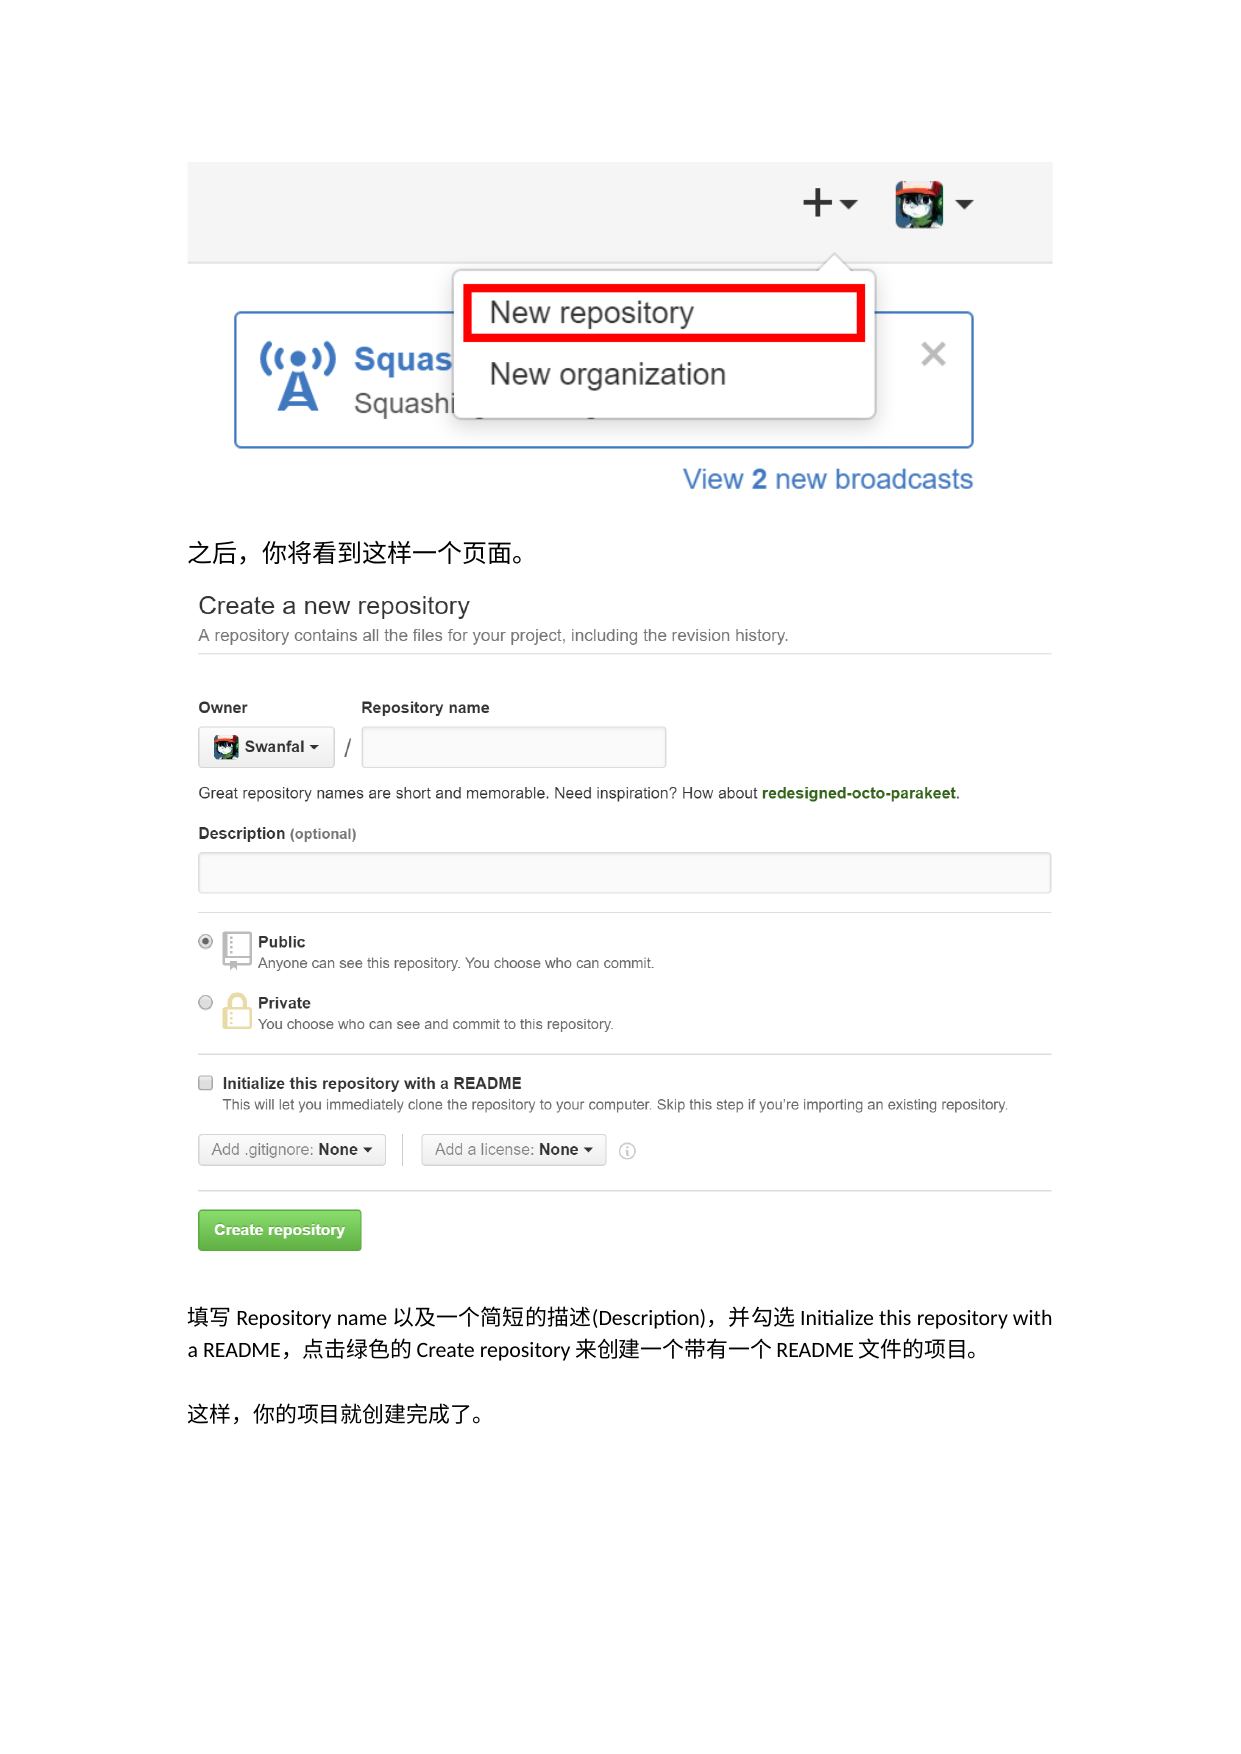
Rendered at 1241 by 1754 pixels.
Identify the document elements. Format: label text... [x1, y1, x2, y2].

picture [187, 584, 1053, 1260]
text 这样，你的项目就创建完成了。 [187, 1397, 1053, 1429]
text 之后，你将看到这样一个页面。 [187, 519, 1053, 584]
text 填写Repository name以及一个简短的描述(Description)，并勾选Initialize this repository with a README，点击绿色的Create repository来创建一个带有一个README文件的项目。 [187, 1299, 1053, 1364]
picture [187, 162, 1053, 509]
